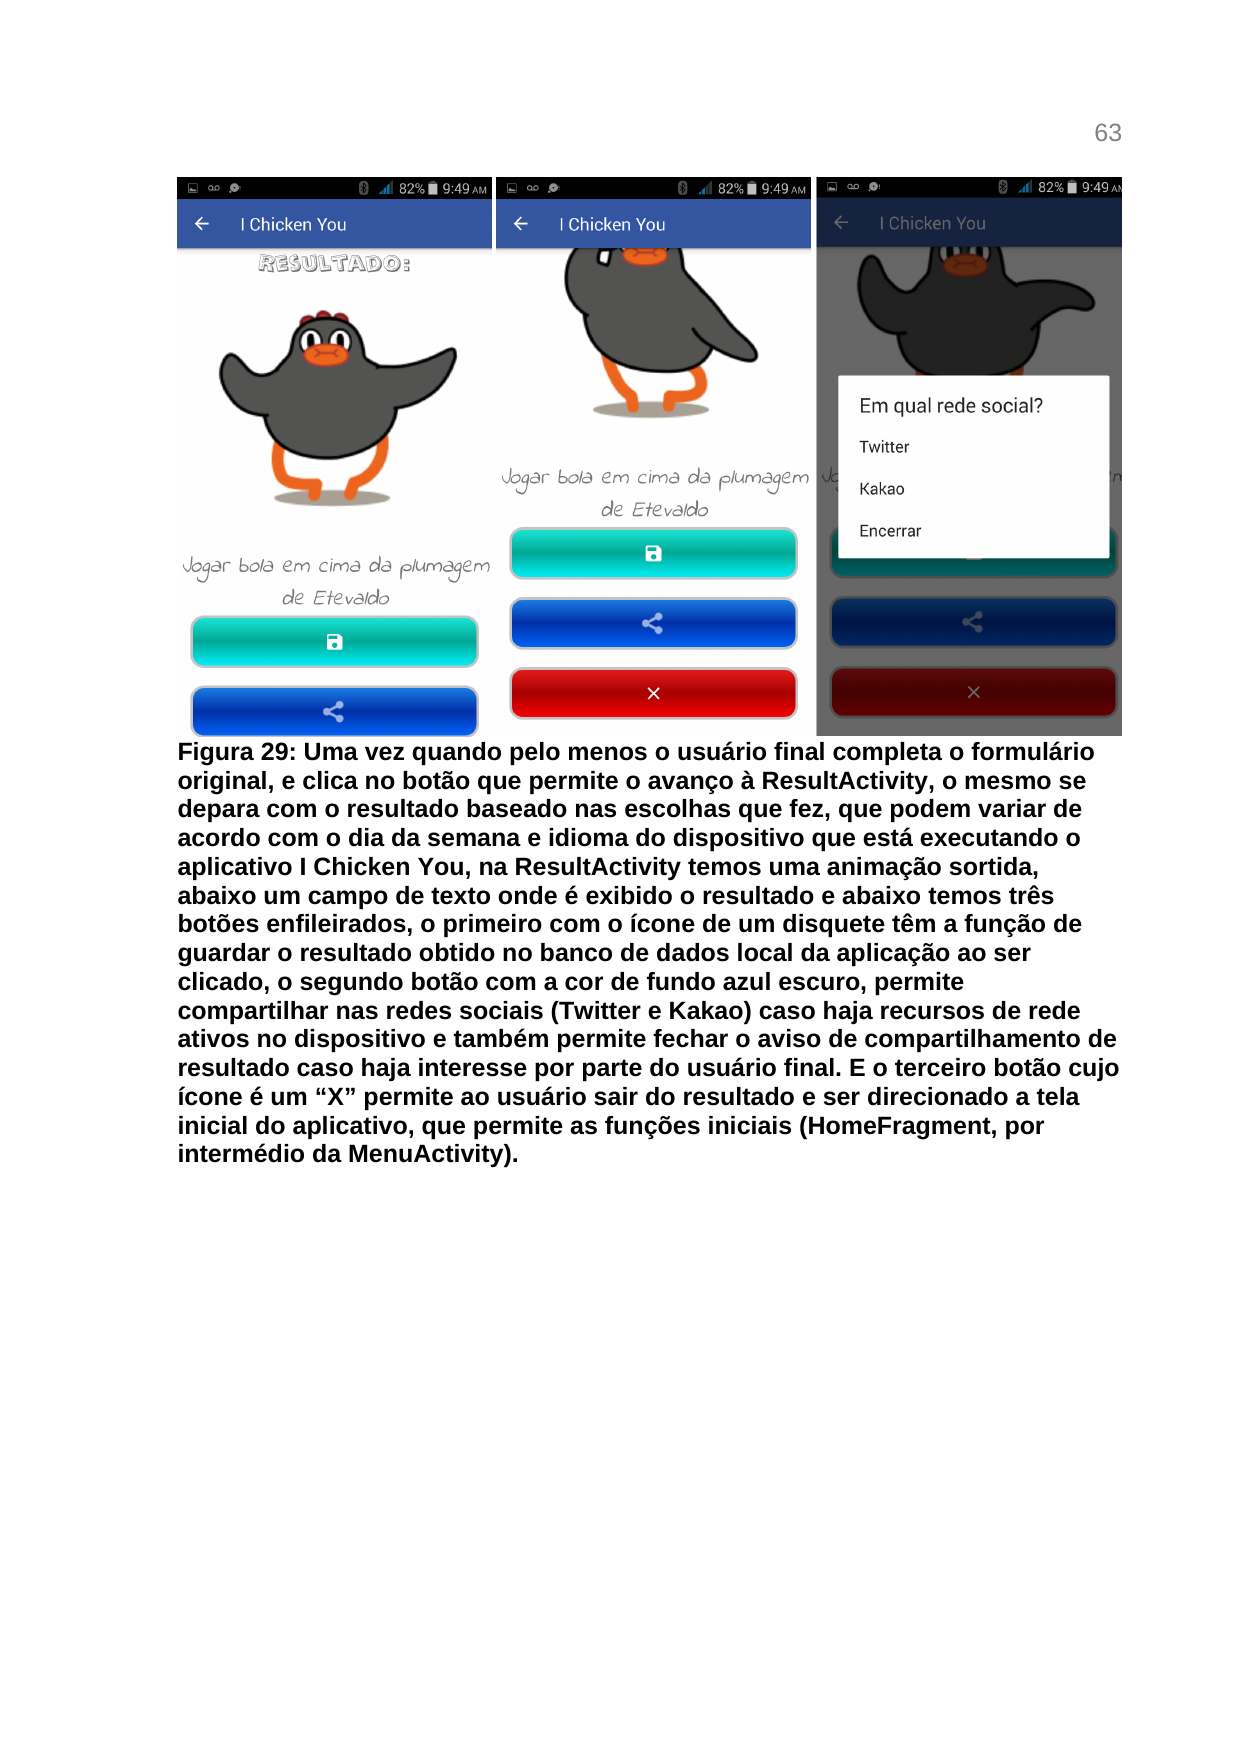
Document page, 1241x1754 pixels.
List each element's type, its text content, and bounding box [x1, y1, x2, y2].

text Figura 29: Uma vez quando pelo menos o usuário final completa o formulário original, e clica no botão que permite o avanço à ResultActivity, o mesmo se depara com o resultado baseado nas escolhas que fez, que podem variar de acordo com o dia da semana e idioma do dispositivo que está executando o aplicativo I Chicken You, na ResultActivity temos uma animação sortida, abaixo um campo de texto onde é exibido o resultado e abaixo temos três botões enfileirados, o primeiro com o ícone de um disquete têm a função de guardar o resultado obtido no banco de dados local da aplicação ao ser clicado, o segundo botão com a cor de fundo azul escuro, permite compartilhar nas redes sociais (Twitter e Kakao) caso haja recursos de rede ativos no dispositivo e também permite fechar o aviso de compartilhamento de resultado caso haja interesse por parte do usuário final. E o terceiro botão cujo ícone é um “X” permite ao usuário sair do resultado e ser direcionado a tela inicial do aplicativo, que permite as funções iniciais (HomeFragment, por intermédio da MenuActivity). [177, 737, 1122, 1168]
picture [177, 177, 1122, 737]
